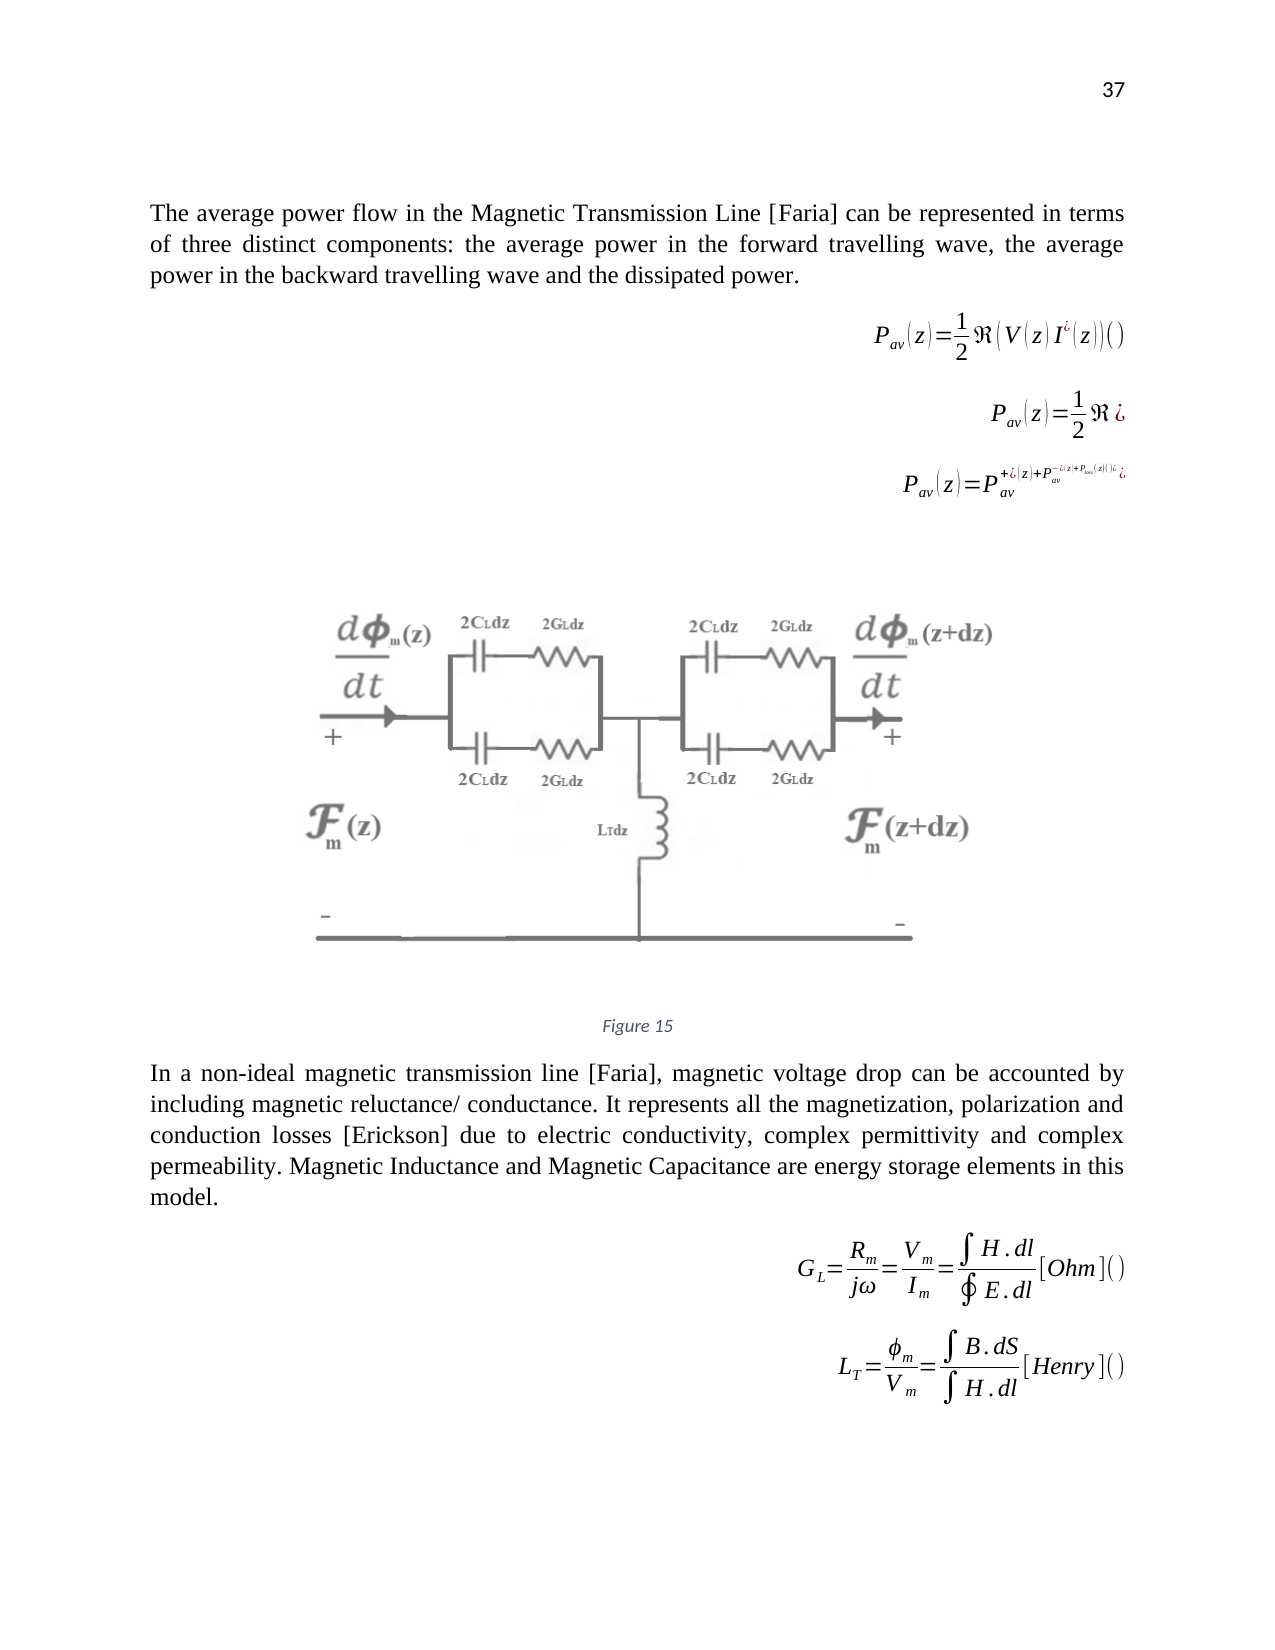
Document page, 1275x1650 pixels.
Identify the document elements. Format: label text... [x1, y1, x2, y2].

text The average power flow in the Magnetic Transmission Line [Faria] can be represented in terms of three distinct components: the average power in the forward travelling wave, the average power in the backward travelling wave and the dissipated power. [150, 198, 1125, 288]
text In a non-ideal magnetic transmission line [Faria], magnetic voltage drop can be accounted by including magnetic reluctance/ conductance. It represents all the magnetization, polarization and conduction losses [Erickson] due to electric conductivity, complex permittivity and complex permeability. Magnetic Inductance and Magnetic Capacitance are energy storage elements in this model. [150, 1058, 1125, 1211]
